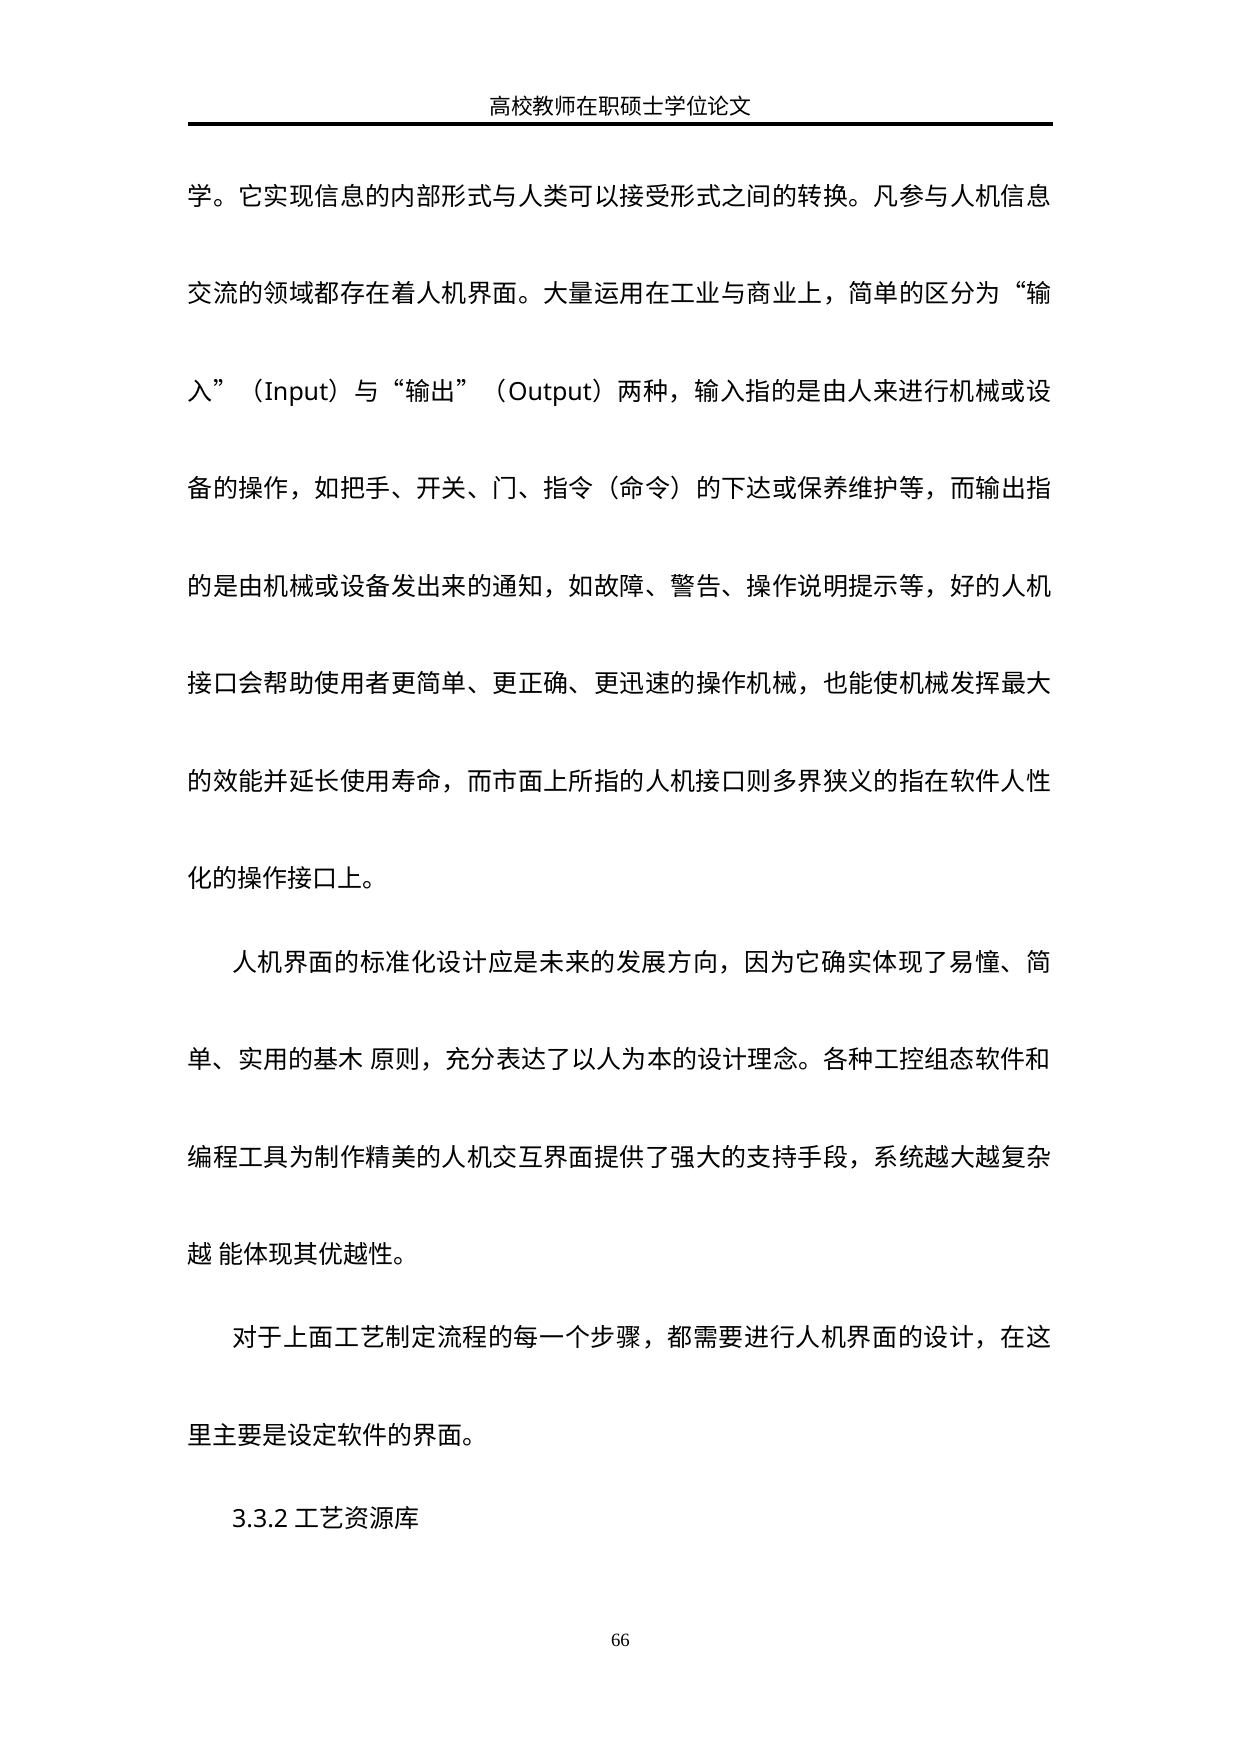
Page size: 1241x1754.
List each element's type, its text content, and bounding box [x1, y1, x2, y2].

text 3.3.2 工艺资源库 [187, 1484, 1053, 1549]
text 人机界面的标准化设计应是未来的发展方向，因为它确实体现了易憧、简单、实用的基木 原则，充分表达了以人为本的设计理念。各种工控组态软件和编程工具为制作精美的人机交互界面提供了强大的支持手段，系统越大越复杂越 能体现其优越性。 [187, 928, 1053, 1285]
text 对于上面工艺制定流程的每一个步骤，都需要进行人机界面的设计，在这里主要是设定软件的界面。 [187, 1303, 1053, 1466]
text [187, 162, 1053, 909]
